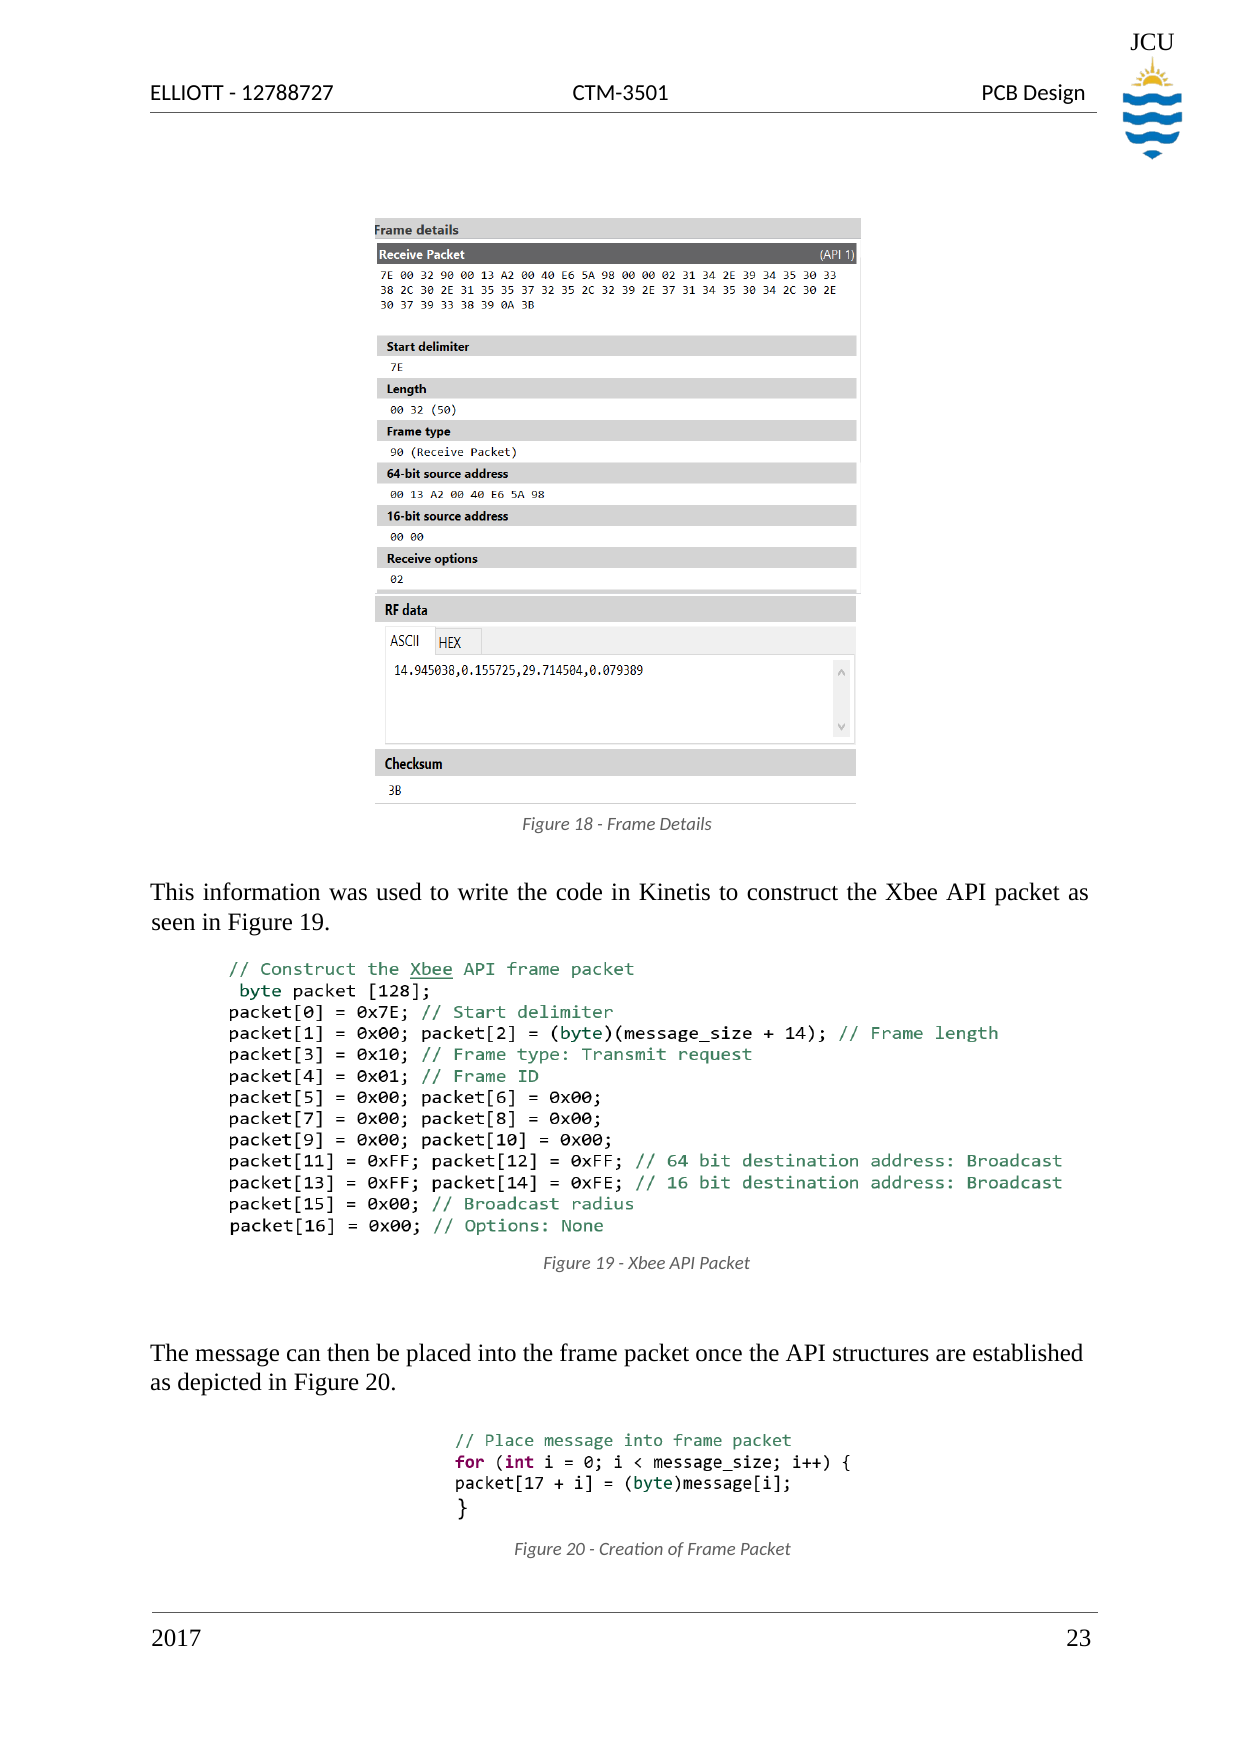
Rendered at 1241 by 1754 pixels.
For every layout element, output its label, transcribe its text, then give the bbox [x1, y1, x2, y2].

picture [450, 1423, 857, 1527]
picture [225, 956, 1070, 1244]
picture [375, 218, 861, 594]
text This information was used to write the code in Kinetis to construct the Xbee API packet as seen in Figure 19. [150, 877, 1091, 936]
picture [1118, 53, 1188, 165]
picture [375, 596, 857, 804]
text The message can then be placed into the frame packet once the API structures are established as depicted in Figure 20. [150, 1338, 1091, 1395]
